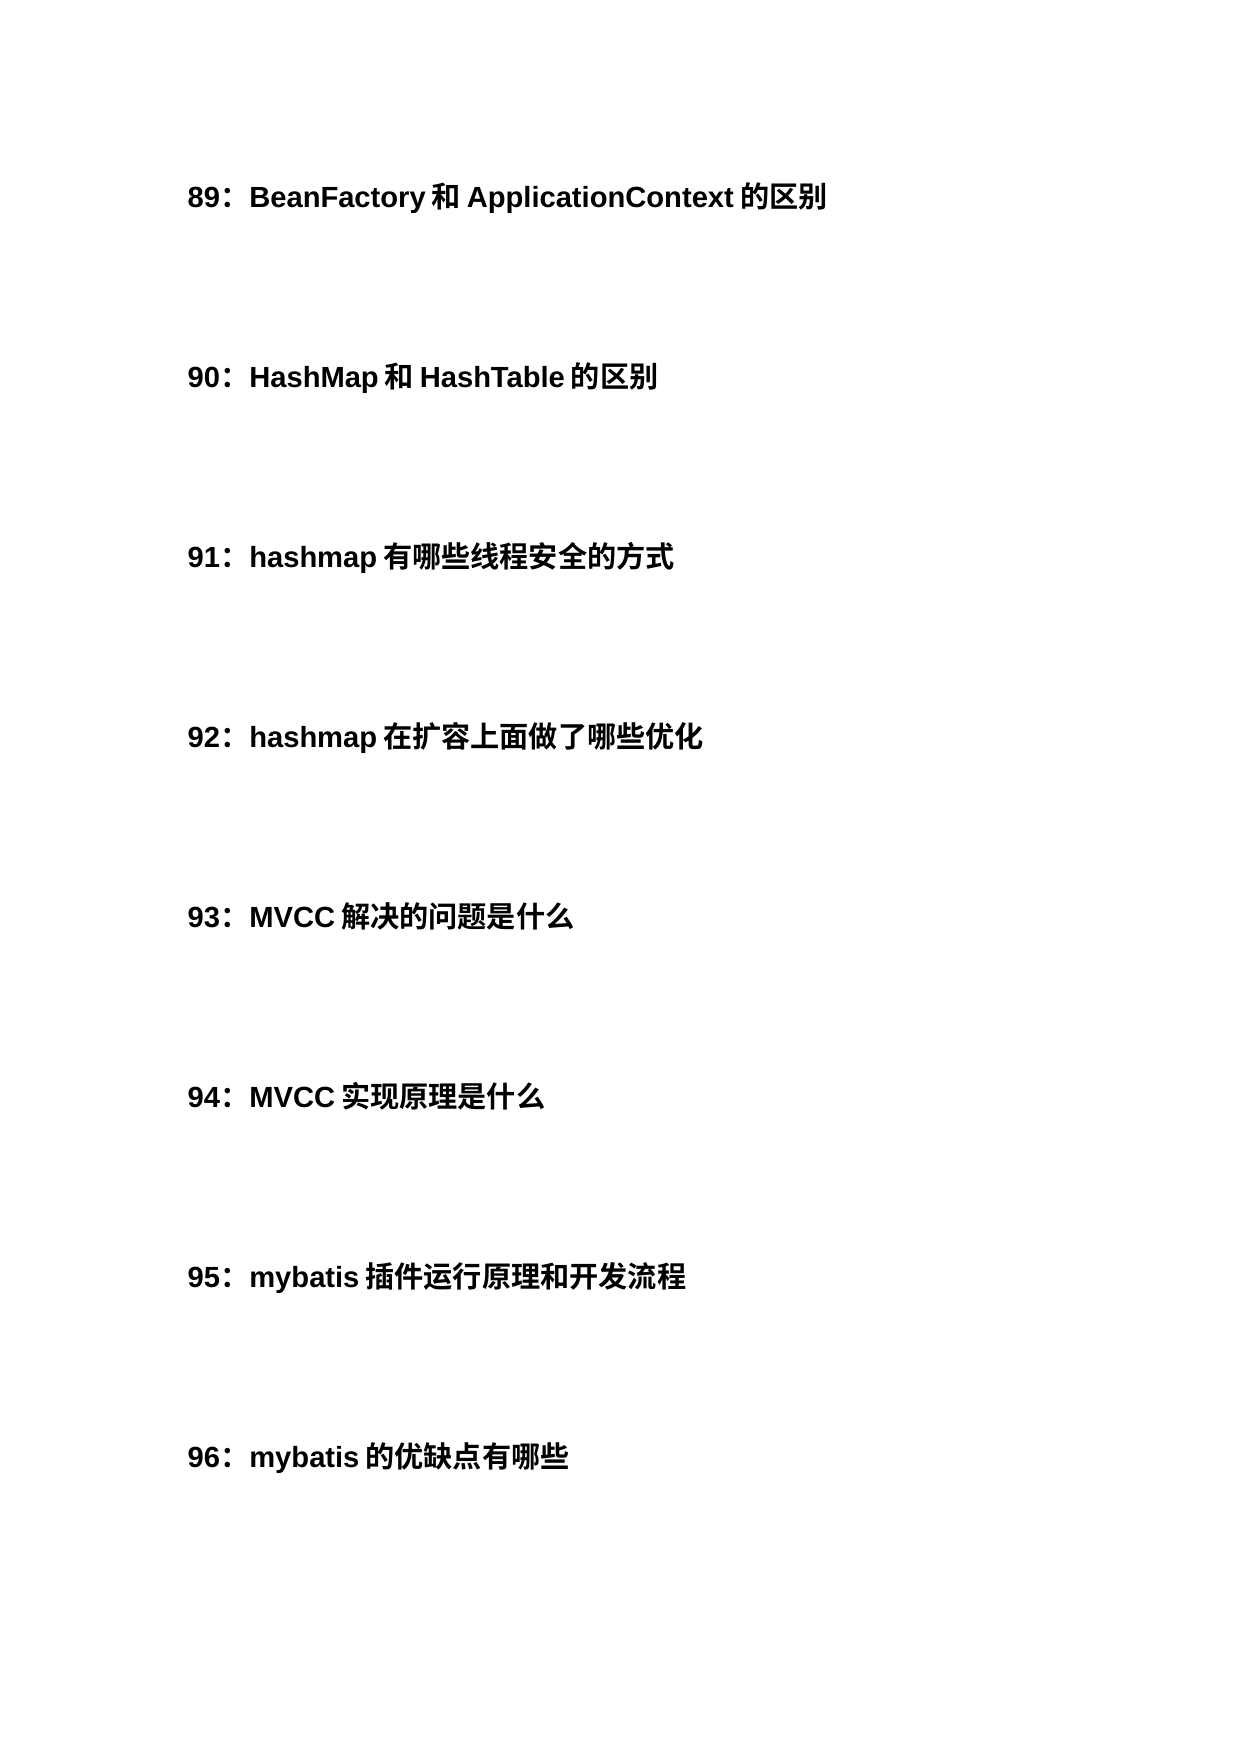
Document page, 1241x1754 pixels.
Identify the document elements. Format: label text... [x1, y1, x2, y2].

subtitle 89：BeanFactory和ApplicationContext的区别 [187, 162, 1053, 227]
subtitle 96：mybatis的优缺点有哪些 [187, 1423, 1053, 1488]
subtitle 92：hashmap在扩容上面做了哪些优化 [187, 702, 1053, 767]
subtitle 90：HashMap和HashTable的区别 [187, 342, 1053, 407]
subtitle 95：mybatis插件运行原理和开发流程 [187, 1243, 1053, 1308]
subtitle 91：hashmap有哪些线程安全的方式 [187, 522, 1053, 587]
subtitle 93：MVCC解决的问题是什么 [187, 882, 1053, 947]
subtitle 94：MVCC实现原理是什么 [187, 1062, 1053, 1127]
